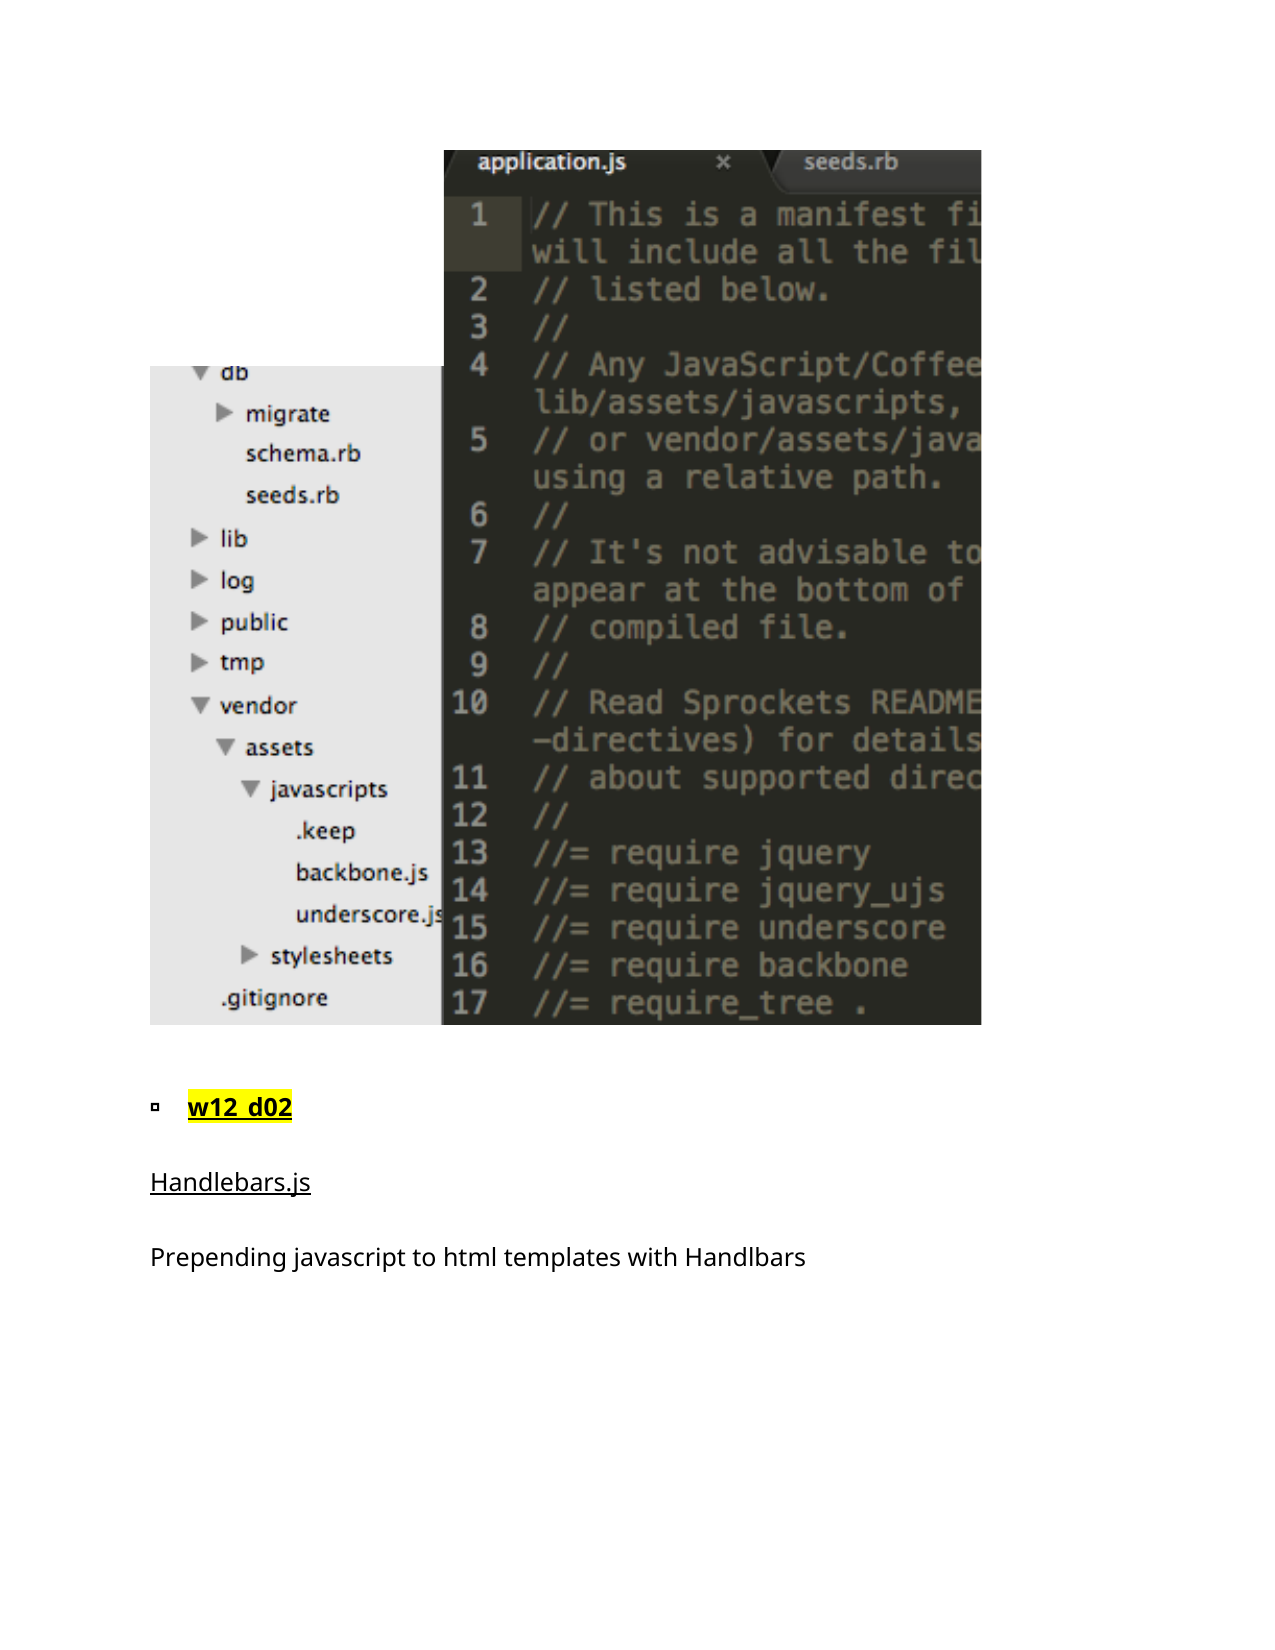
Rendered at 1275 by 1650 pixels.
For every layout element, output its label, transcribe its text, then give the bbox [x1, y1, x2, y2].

text Handlebars.js [150, 1162, 1125, 1200]
text Prepending javascript to html templates with Handlbars [150, 1237, 1125, 1275]
picture [150, 150, 982, 1025]
list w12_d02 [150, 1087, 1125, 1125]
